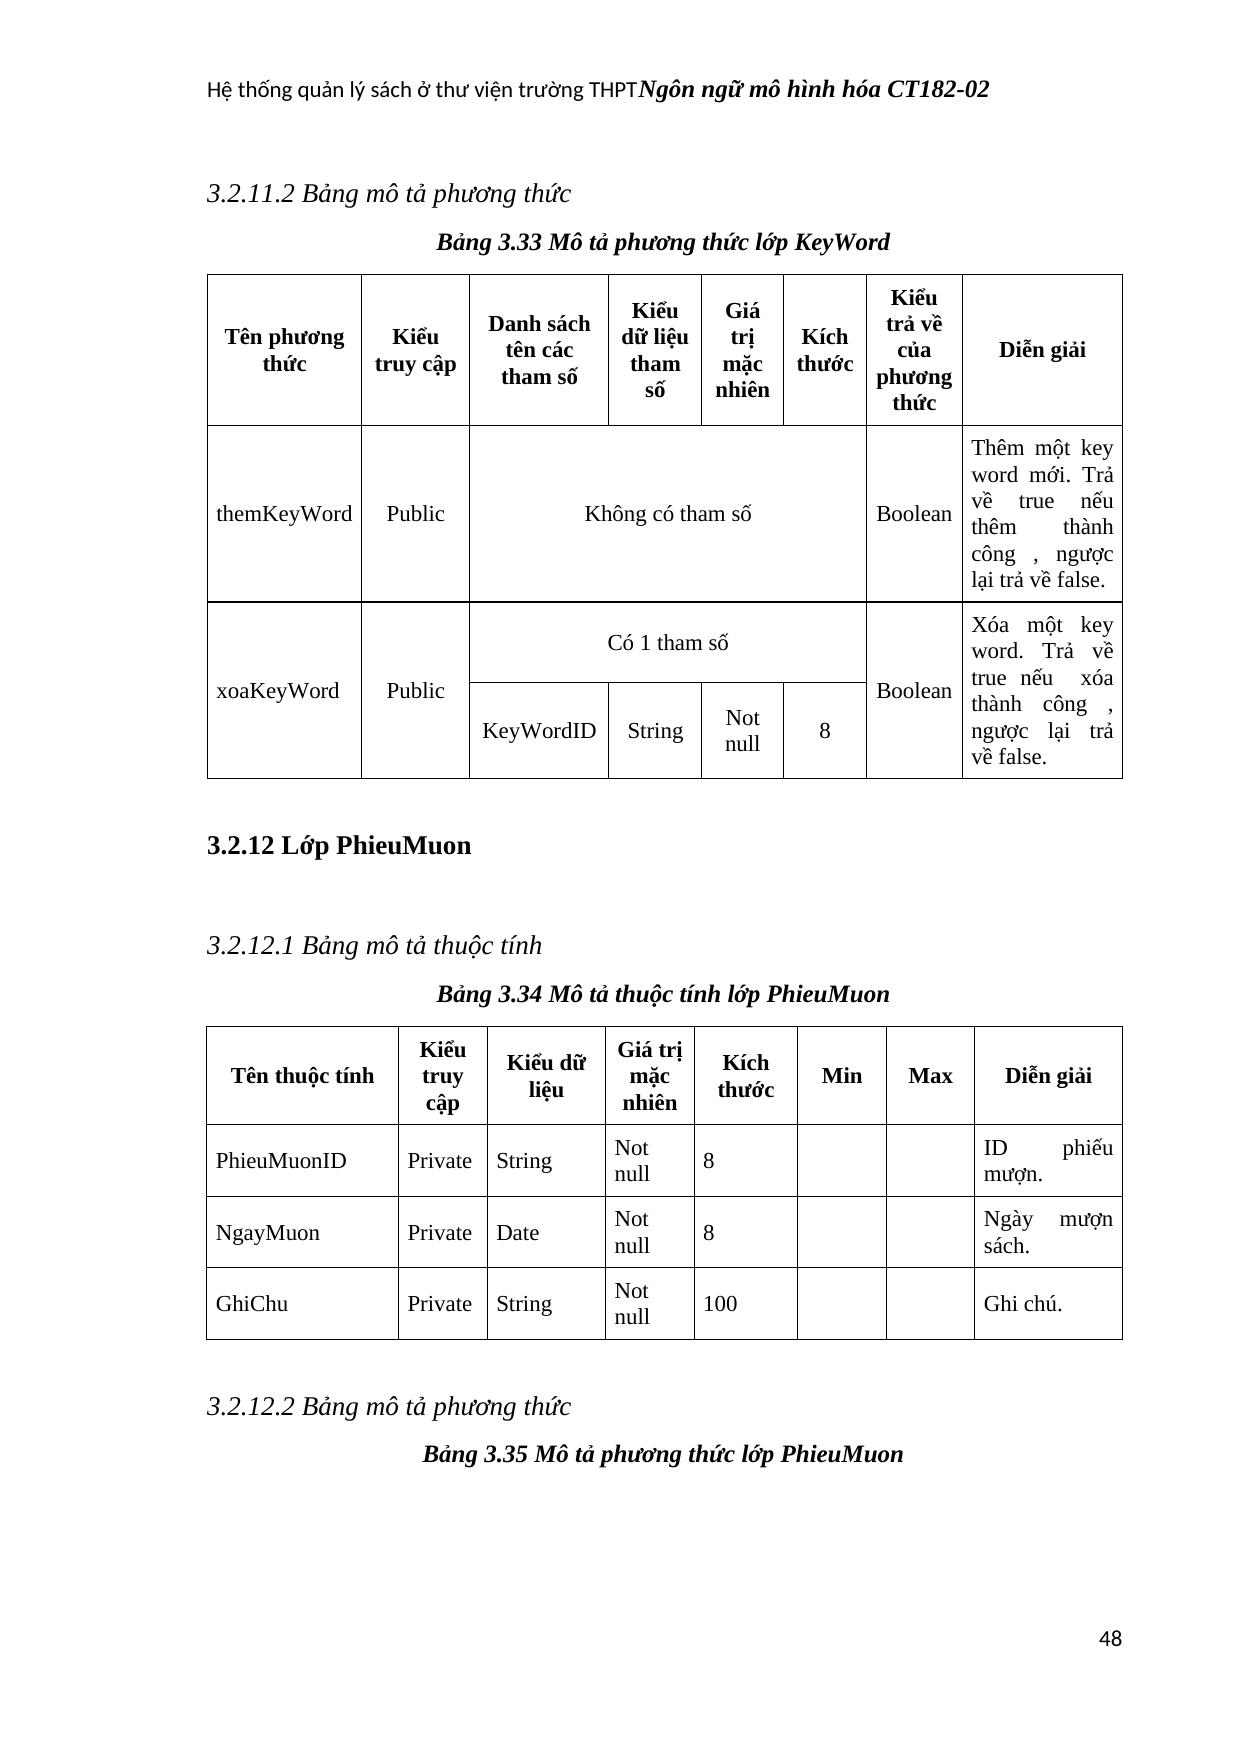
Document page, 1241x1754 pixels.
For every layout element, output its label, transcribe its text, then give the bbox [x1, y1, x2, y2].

table_cell ID phiếu mượn. [975, 1125, 1122, 1196]
table_cell Private [399, 1268, 487, 1338]
subtitle Lớp PhieuMuon [207, 829, 1122, 861]
table_header Diễn giải [975, 1027, 1122, 1124]
table_cell String [488, 1125, 605, 1196]
table_header Giá trị mặc nhiên [702, 275, 783, 424]
table_cell Không có tham số [470, 426, 866, 601]
text Bảng . Mô tả phương thức lớp KeyWord [207, 227, 1122, 256]
table_cell Not null [606, 1125, 694, 1196]
table_header Min [798, 1027, 886, 1124]
text Bảng . Mô tả thuộc tính lớp PhieuMuon [207, 979, 1122, 1008]
table_cell Có 1 tham số [470, 603, 866, 682]
table_cell 8 [784, 683, 866, 778]
table_cell String [609, 683, 701, 778]
table_cell Public [362, 603, 469, 778]
table_cell Date [488, 1197, 605, 1267]
table_cell 8 [695, 1125, 797, 1196]
table_header Kích thước [695, 1027, 797, 1124]
table_header Tên phương thức [208, 275, 361, 424]
table_cell Not null [606, 1197, 694, 1267]
table_cell Not null [606, 1268, 694, 1338]
table_cell themKeyWord [208, 426, 361, 601]
table_cell NgayMuon [207, 1197, 398, 1267]
table_cell Public [362, 426, 469, 601]
table_cell String [488, 1268, 605, 1338]
table_header Danh sách tên các tham số [470, 275, 608, 424]
table_cell 8 [695, 1197, 797, 1267]
table_header Kiểu dữ liệu [488, 1027, 605, 1124]
table_header Kiểu dữ liệu tham số [609, 275, 701, 424]
table_cell Ghi chú. [975, 1268, 1122, 1338]
table_header Tên thuộc tính [207, 1027, 398, 1124]
table_cell [798, 1197, 886, 1267]
table_cell Xóa một key word. Trả về true nếu xóa thành công , ngược lại trả về false. [963, 603, 1122, 778]
subtitle Bảng mô tả phương thức [207, 177, 1122, 208]
table_cell Private [399, 1125, 487, 1196]
table_cell [798, 1268, 886, 1338]
table_cell Ngày mượn sách. [975, 1197, 1122, 1267]
table_cell PhieuMuonID [207, 1125, 398, 1196]
table_cell Not null [702, 683, 783, 778]
table_header Max [887, 1027, 974, 1124]
table_cell Boolean [867, 603, 962, 778]
table_cell Thêm một key word mới. Trả về true nếu thêm thành công , ngược lại trả về false. [963, 426, 1122, 601]
table_cell KeyWordID [470, 683, 608, 778]
subtitle Bảng mô tả thuộc tính [207, 929, 1122, 961]
table_cell Boolean [867, 426, 962, 601]
table_header Kiểu trả về của phương thức [867, 275, 962, 424]
subtitle Bảng mô tả phương thức [207, 1390, 1122, 1421]
table_cell xoaKeyWord [208, 603, 361, 778]
table_header Kích thước [784, 275, 866, 424]
table_cell 100 [695, 1268, 797, 1338]
table_cell [887, 1125, 974, 1196]
table_header Kiểu truy cập [399, 1027, 487, 1124]
table_cell Private [399, 1197, 487, 1267]
table_header Diễn giải [963, 275, 1122, 424]
table_cell [887, 1197, 974, 1267]
table_cell [887, 1268, 974, 1338]
table_header Kiểu truy cập [362, 275, 469, 424]
table_header Giá trị mặc nhiên [606, 1027, 694, 1124]
table_cell [798, 1125, 886, 1196]
text Bảng . Mô tả phương thức lớp PhieuMuon [207, 1439, 1122, 1468]
table_cell GhiChu [207, 1268, 398, 1338]
